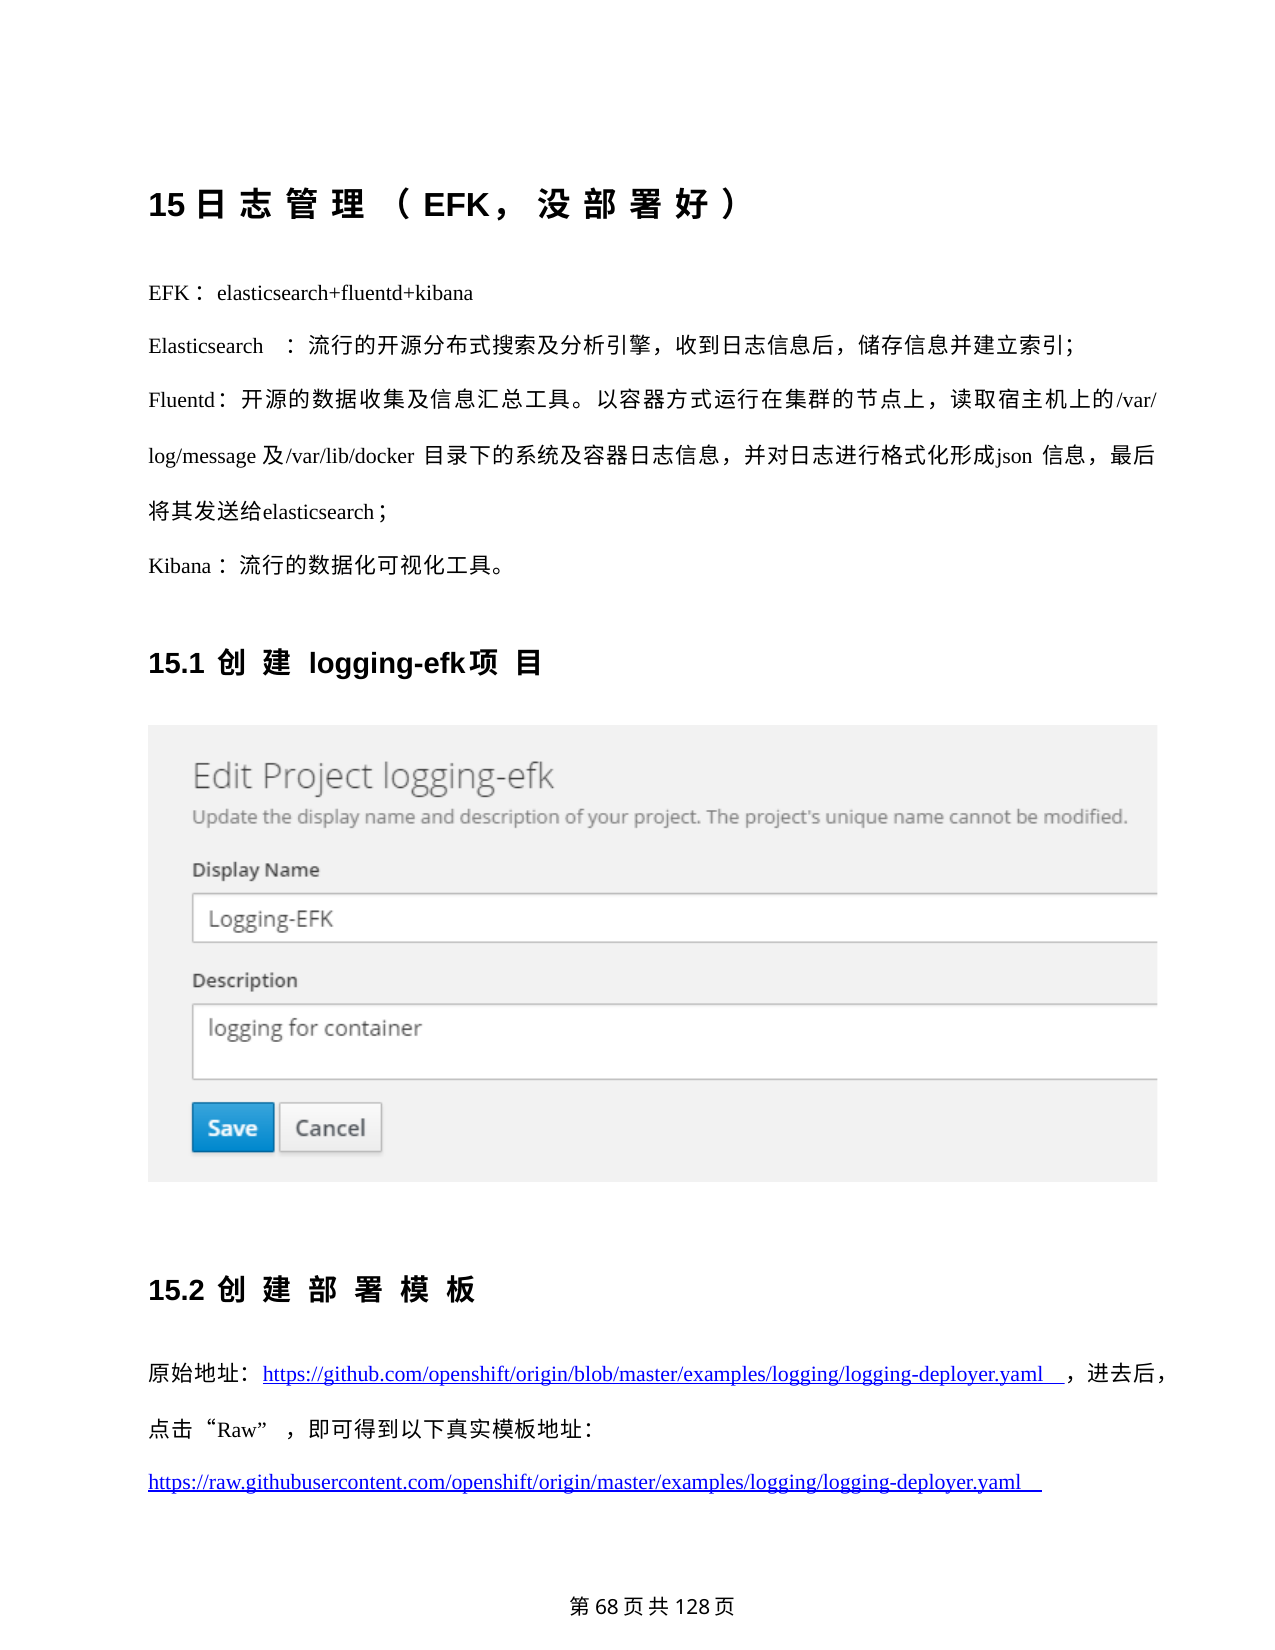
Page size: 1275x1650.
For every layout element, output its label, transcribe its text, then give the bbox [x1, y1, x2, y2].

subtitle 创建logging-efk项目 [148, 623, 1156, 698]
text https://raw.githubusercontent.com/openshift/origin/master/examples/logging/logging-deployer.yaml [148, 1462, 1156, 1500]
subtitle 创建部署模板 [148, 1251, 1156, 1326]
text 原始地址：https://github.com/openshift/origin/blob/master/examples/logging/logging-deployer.yaml，进去后，点击“Raw”，即可得到以下真实模板地址： [148, 1353, 1156, 1447]
text Elasticsearch：流行的开源分布式搜索及分析引擎，收到日志信息后，储存信息并建立索引； [148, 326, 1156, 363]
text EFK：elasticsearch+fluentd+kibana [148, 272, 1156, 310]
text Fluentd：开源的数据收集及信息汇总工具。以容器方式运行在集群的节点上，读取宿主机上的/var/log/message及/var/lib/docker目录下的系统及容器日志信息，并对日志进行格式化形成json信息，最后将其发送给elasticsearch； [148, 379, 1156, 529]
picture [148, 725, 1158, 1182]
text Kibana：流行的数据化可视化工具。 [148, 545, 1156, 582]
subtitle 日志管理（EFK，没部署好） [148, 165, 1156, 240]
